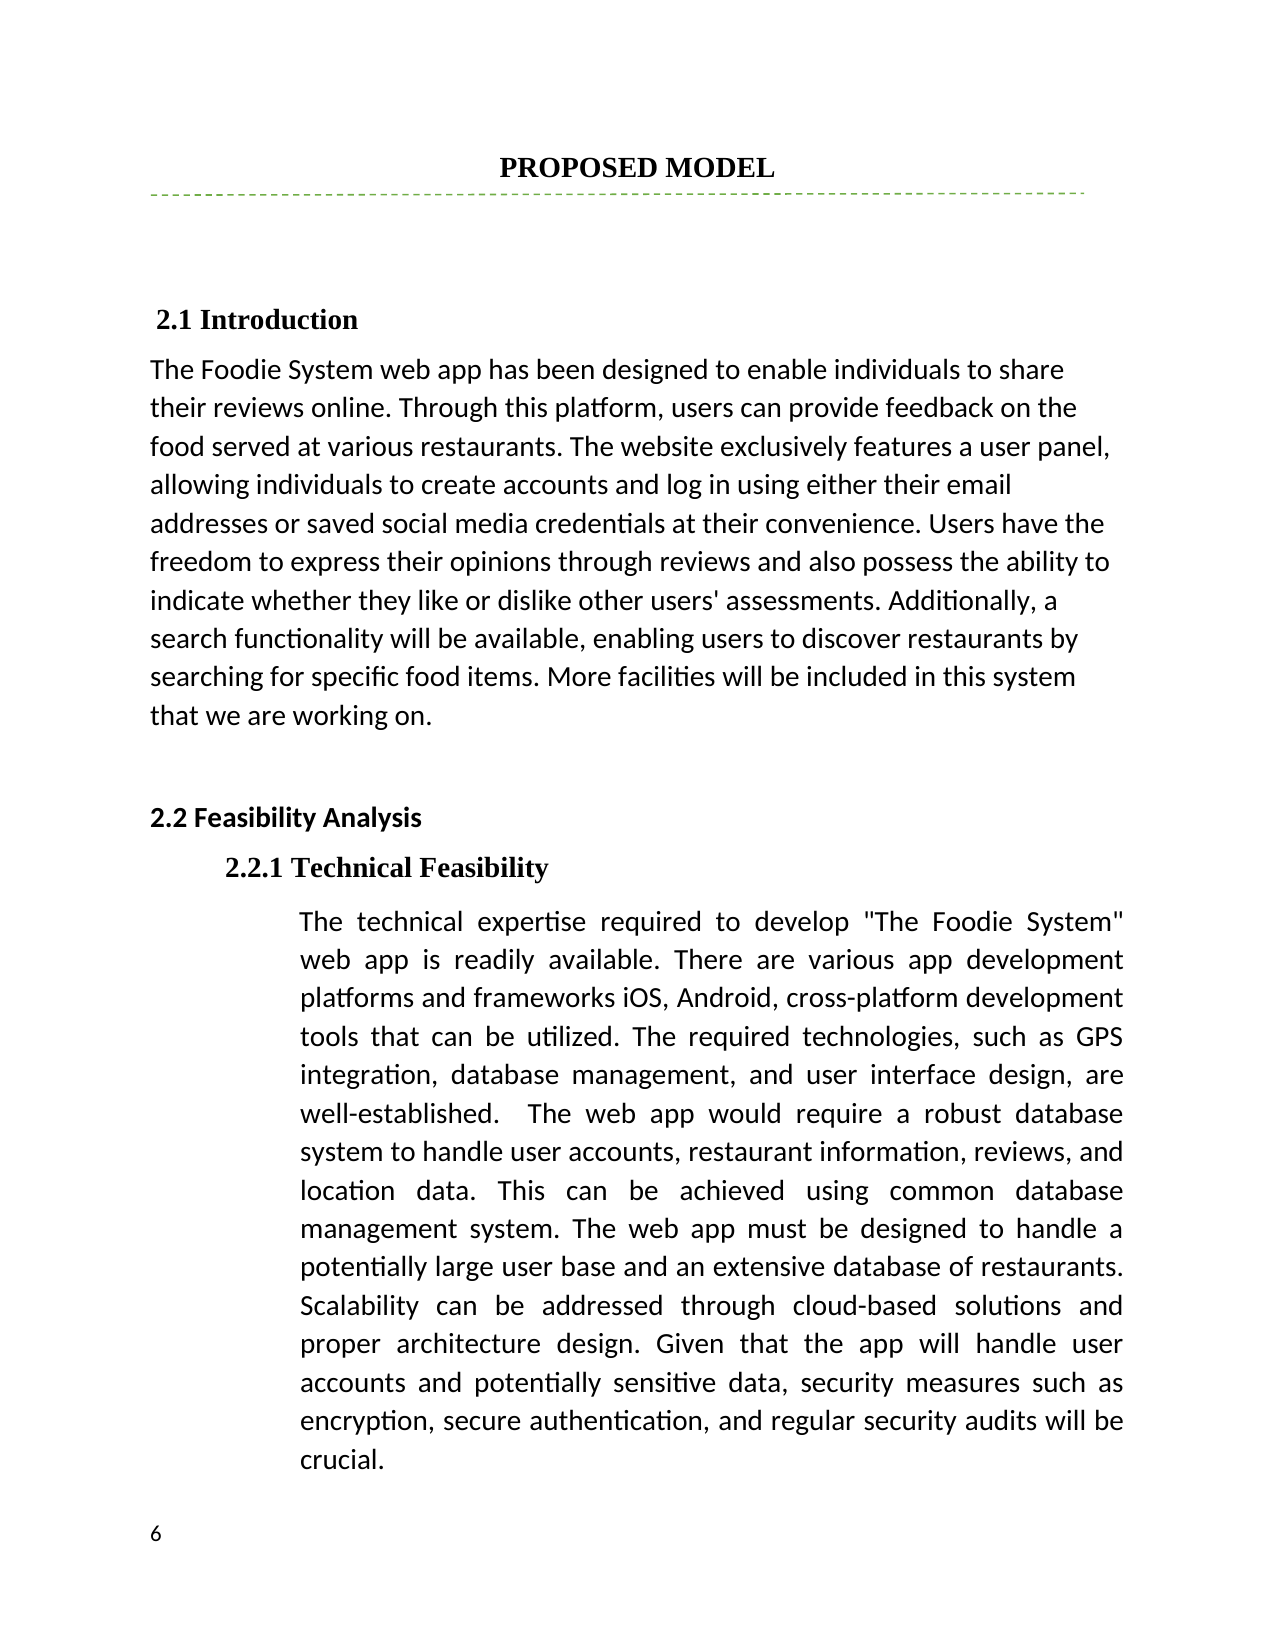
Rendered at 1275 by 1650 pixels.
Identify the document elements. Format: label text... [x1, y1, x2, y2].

list The technical expertise required to develop "The Foodie System" web app is readily available. There are various app development platforms and frameworks iOS, Android, cross-platform development tools that can be utilized. The required technologies, such as GPS integration, database management, and user interface design, are well-established. The web app would require a robust database system to handle user accounts, restaurant information, reviews, and location data. This can be achieved using common database management system. The web app must be designed to handle a potentially large user base and an extensive database of restaurants. Scalability can be addressed through cloud-based solutions and proper architecture design. Given that the app will handle user accounts and potentially sensitive data, security measures such as encryption, secure authentication, and regular security audits will be crucial. [299, 903, 1125, 1476]
text The Foodie System web app has been designed to enable individuals to share their reviews online. Through this platform, users can provide feedback on the food served at various restaurants. The website exclusively features a user panel, allowing individuals to create accounts and log in using either their email addresses or saved social media credentials at their convenience. Users have the freedom to express their opinions through reviews and also possess the ability to indicate whether they like or dislike other users' assessments. Additionally, a search functionality will be available, enabling users to discover restaurants by searching for specific food items. More facilities will be included in this system that we are working on. [150, 351, 1125, 733]
text 2.2.1 Technical Feasibility [225, 850, 1125, 883]
text PROPOSED MODEL [150, 150, 1125, 183]
text 2.1 Introduction [148, 302, 1125, 336]
text 2.2 Feasibility Analysis [150, 799, 1125, 834]
